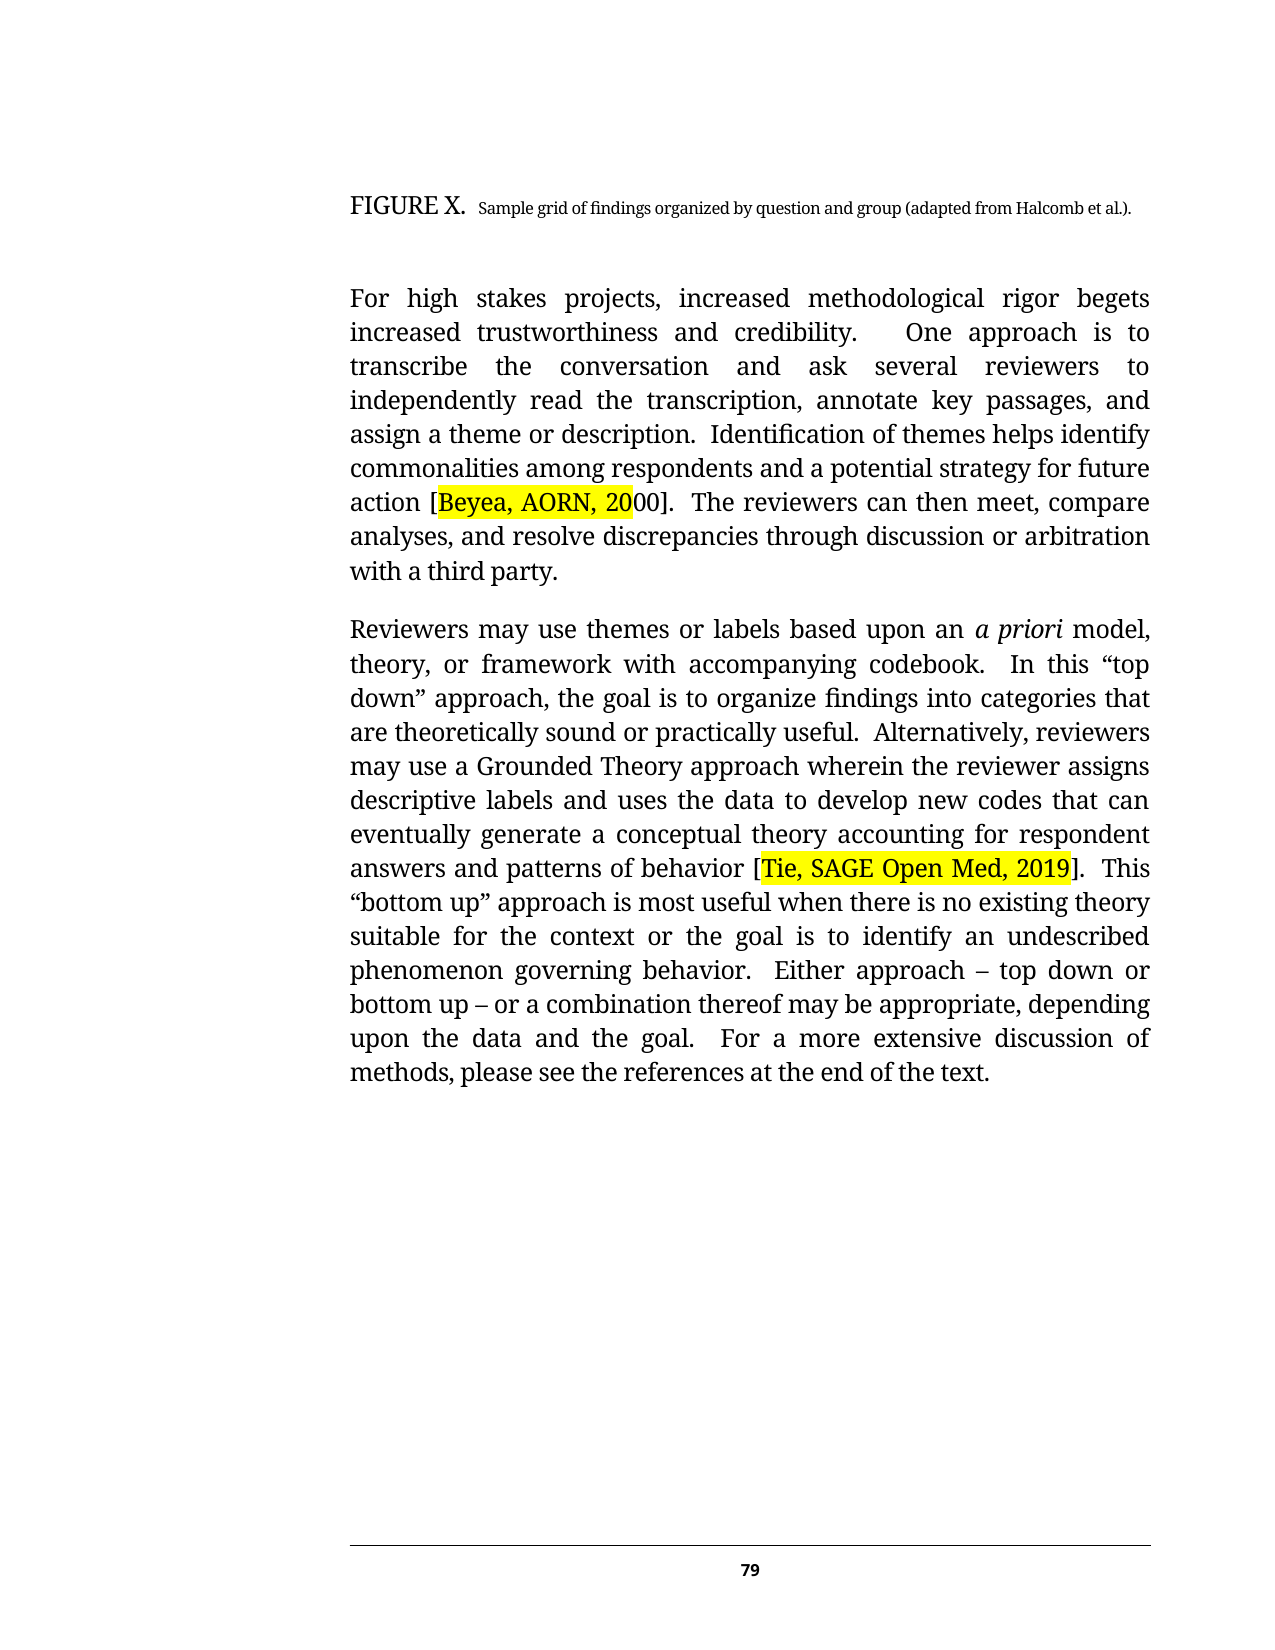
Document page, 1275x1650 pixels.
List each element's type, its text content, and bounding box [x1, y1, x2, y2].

subtitle FIGURE X. Sample grid of findings organized by question and group (adapted from Halcomb et al.). [349, 187, 1151, 222]
text Reviewers may use themes or labels based upon an a priori model, theory, or framework with accompanying codebook. In this “top down” approach, the goal is to organize findings into categories that are theoretically sound or practically useful. Alternatively, reviewers may use a Grounded Theory approach wherein the reviewer assigns descriptive labels and uses the data to develop new codes that can eventually generate a conceptual theory accounting for respondent answers and patterns of behavior [Tie, SAGE Open Med, 2019]. This “bottom up” approach is most useful when there is no existing theory suitable for the context or the goal is to identify an undescribed phenomenon governing behavior. Either approach – top down or bottom up – or a combination thereof may be appropriate, depending upon the data and the goal. For a more extensive discussion of methods, please see the references at the end of the text. [349, 612, 1151, 1089]
text For high stakes projects, increased methodological rigor begets increased trustworthiness and credibility. One approach is to transcribe the conversation and ask several reviewers to independently read the transcription, annotate key passages, and assign a theme or description. Identification of themes helps identify commonalities among respondents and a potential strategy for future action [Beyea, AORN, 2000]. The reviewers can then meet, compare analyses, and resolve discrepancies through discussion or arbitration with a third party. [349, 281, 1151, 587]
